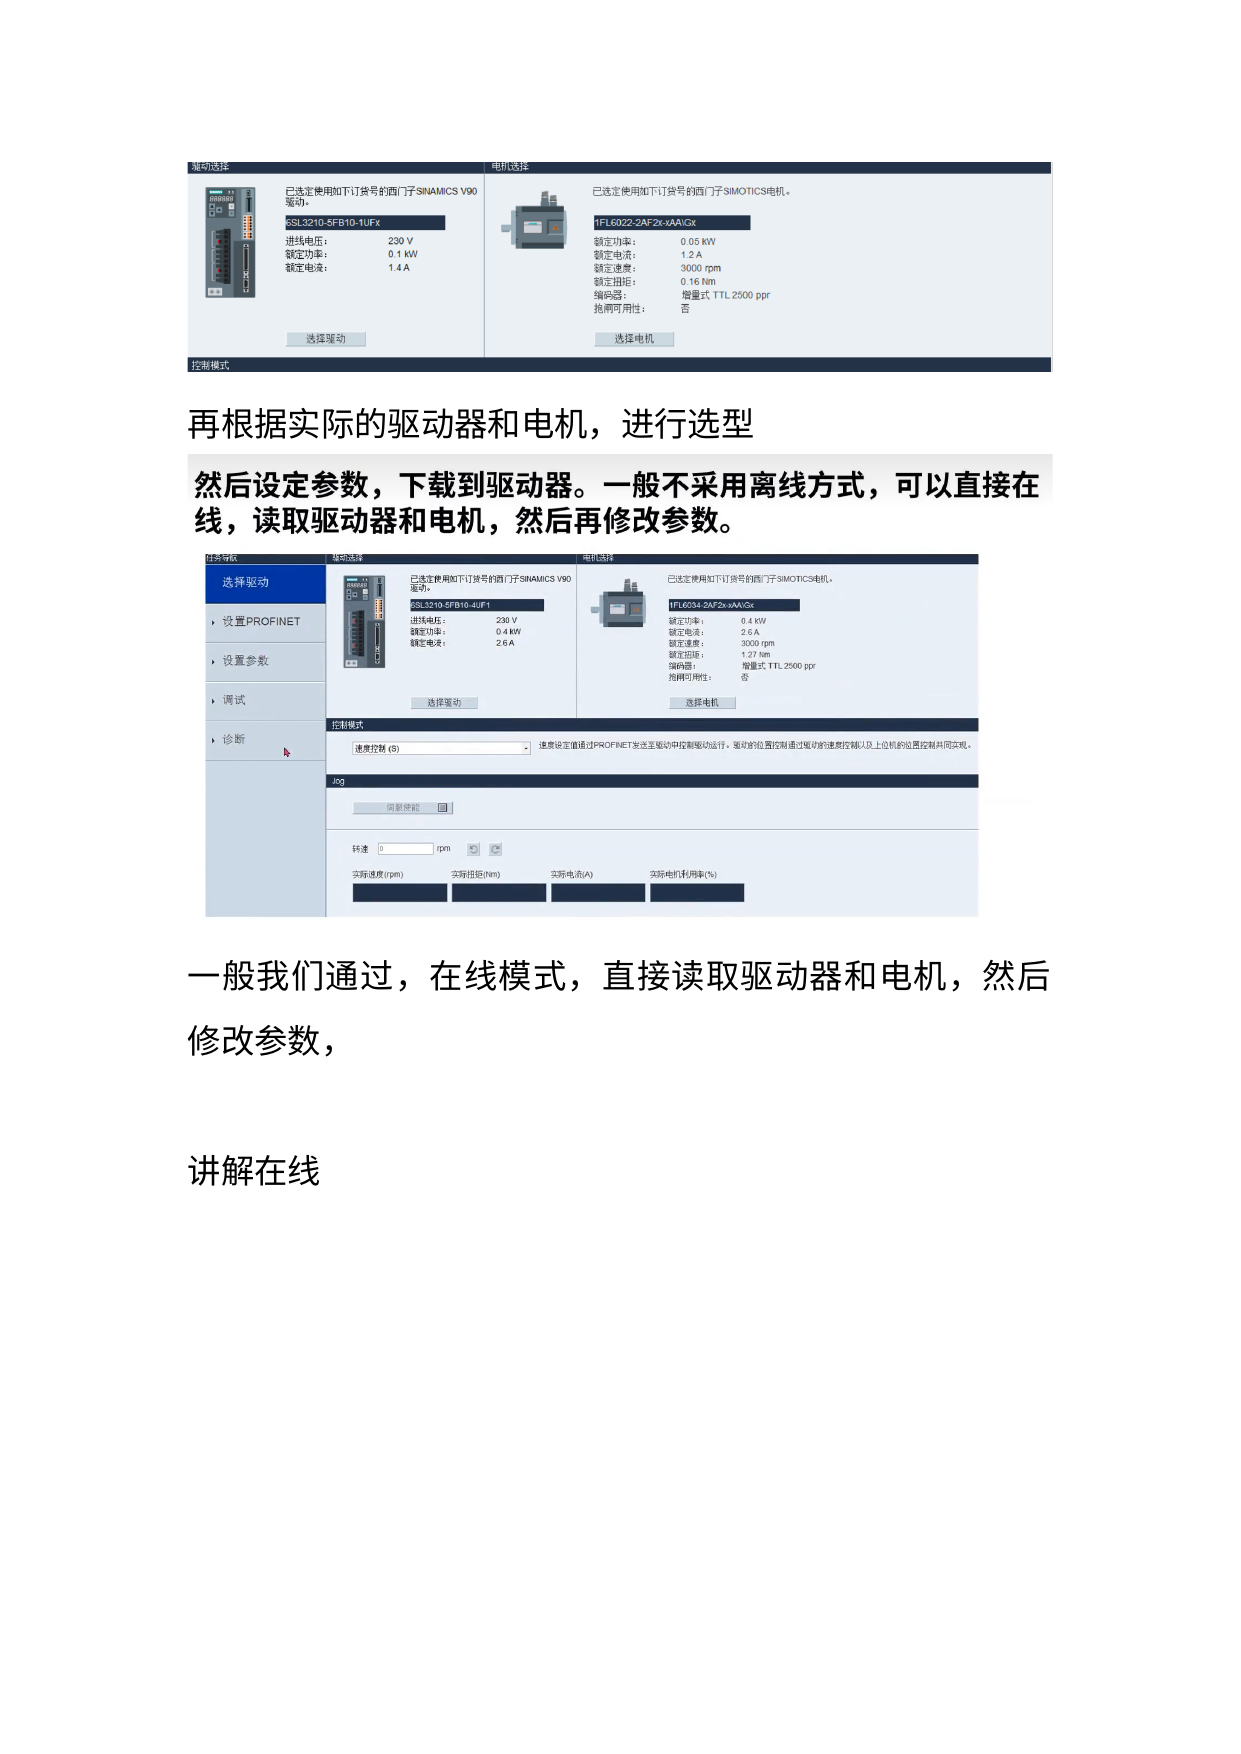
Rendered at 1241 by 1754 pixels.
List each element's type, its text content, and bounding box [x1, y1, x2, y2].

text 再根据实际的驱动器和电机，进行选型 [187, 389, 1053, 454]
picture [187, 162, 1053, 372]
text 讲解在线 [187, 1137, 1053, 1202]
text 一般我们通过，在线模式，直接读取驱动器和电机，然后修改参数， [187, 942, 1053, 1072]
picture [187, 454, 1053, 939]
